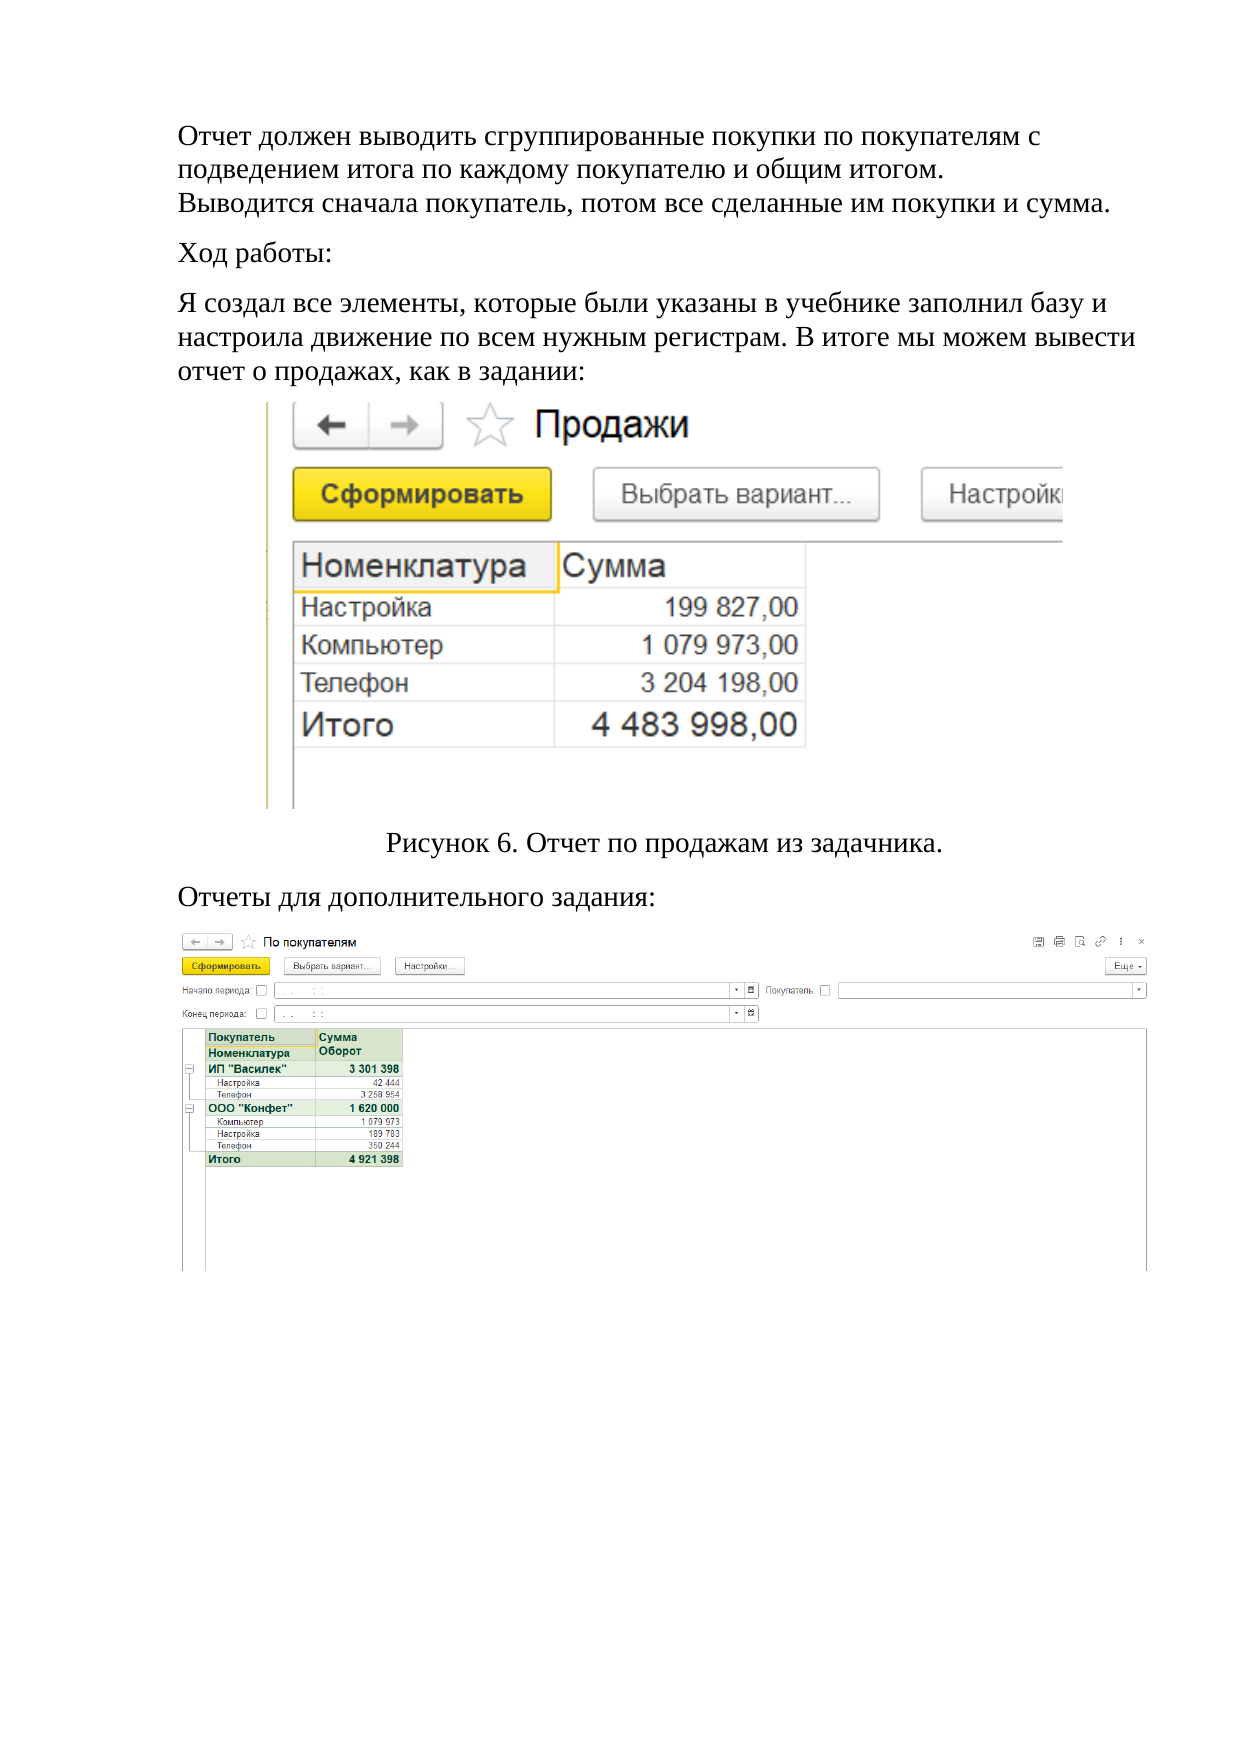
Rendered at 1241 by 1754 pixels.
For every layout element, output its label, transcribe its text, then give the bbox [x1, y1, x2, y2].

picture [266, 402, 1063, 809]
text Я создал все элементы, которые были указаны в учебнике заполнил базу и настроила движение по всем нужным регистрам. В итоге мы можем вывести отчет о продажах, как в задании: [177, 286, 1152, 386]
picture [177, 929, 1152, 1271]
text Ход работы: [177, 235, 1152, 269]
text Отчеты для дополнительного задания: [177, 879, 1152, 913]
text Отчет должен выводить сгруппированные покупки по покупателям с подведением итога по каждому покупателю и общим итогом. Выводится сначала покупатель, потом все сделанные им покупки и сумма. [177, 118, 1152, 219]
